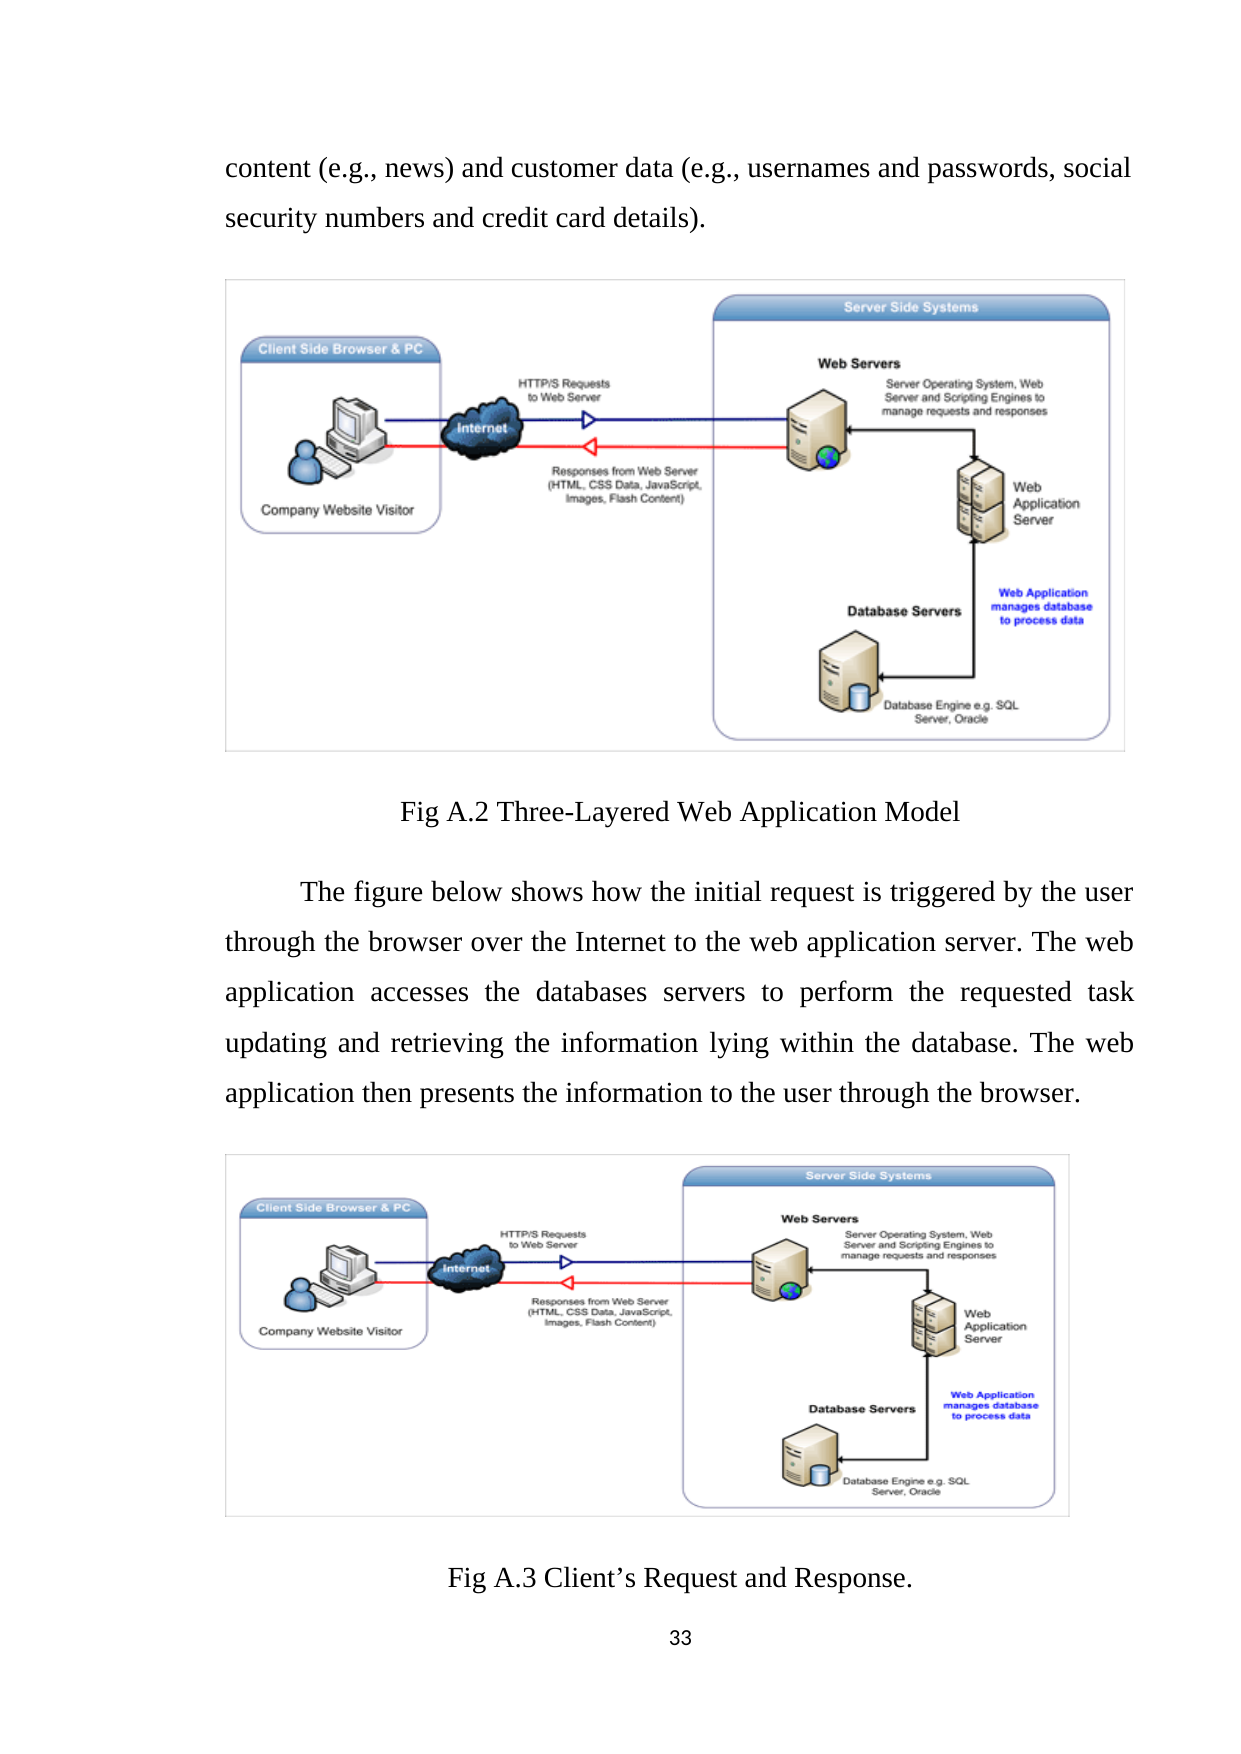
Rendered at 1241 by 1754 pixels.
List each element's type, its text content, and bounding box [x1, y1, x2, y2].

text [225, 150, 1135, 234]
picture [225, 1154, 1070, 1517]
picture [225, 279, 1125, 752]
text The figure below shows how the initial request is triggered by the user through the browser over the Internet to the web application server. The web application accesses the databases servers to perform the requested task updating and retrieving the information lying within the database. The web application then presents the information to the user through the browser. [225, 874, 1135, 1109]
text Fig A.3 Client’s Request and Response. [225, 1560, 1135, 1594]
text Fig A.2 Three-Layered Web Application Model [225, 794, 1135, 828]
